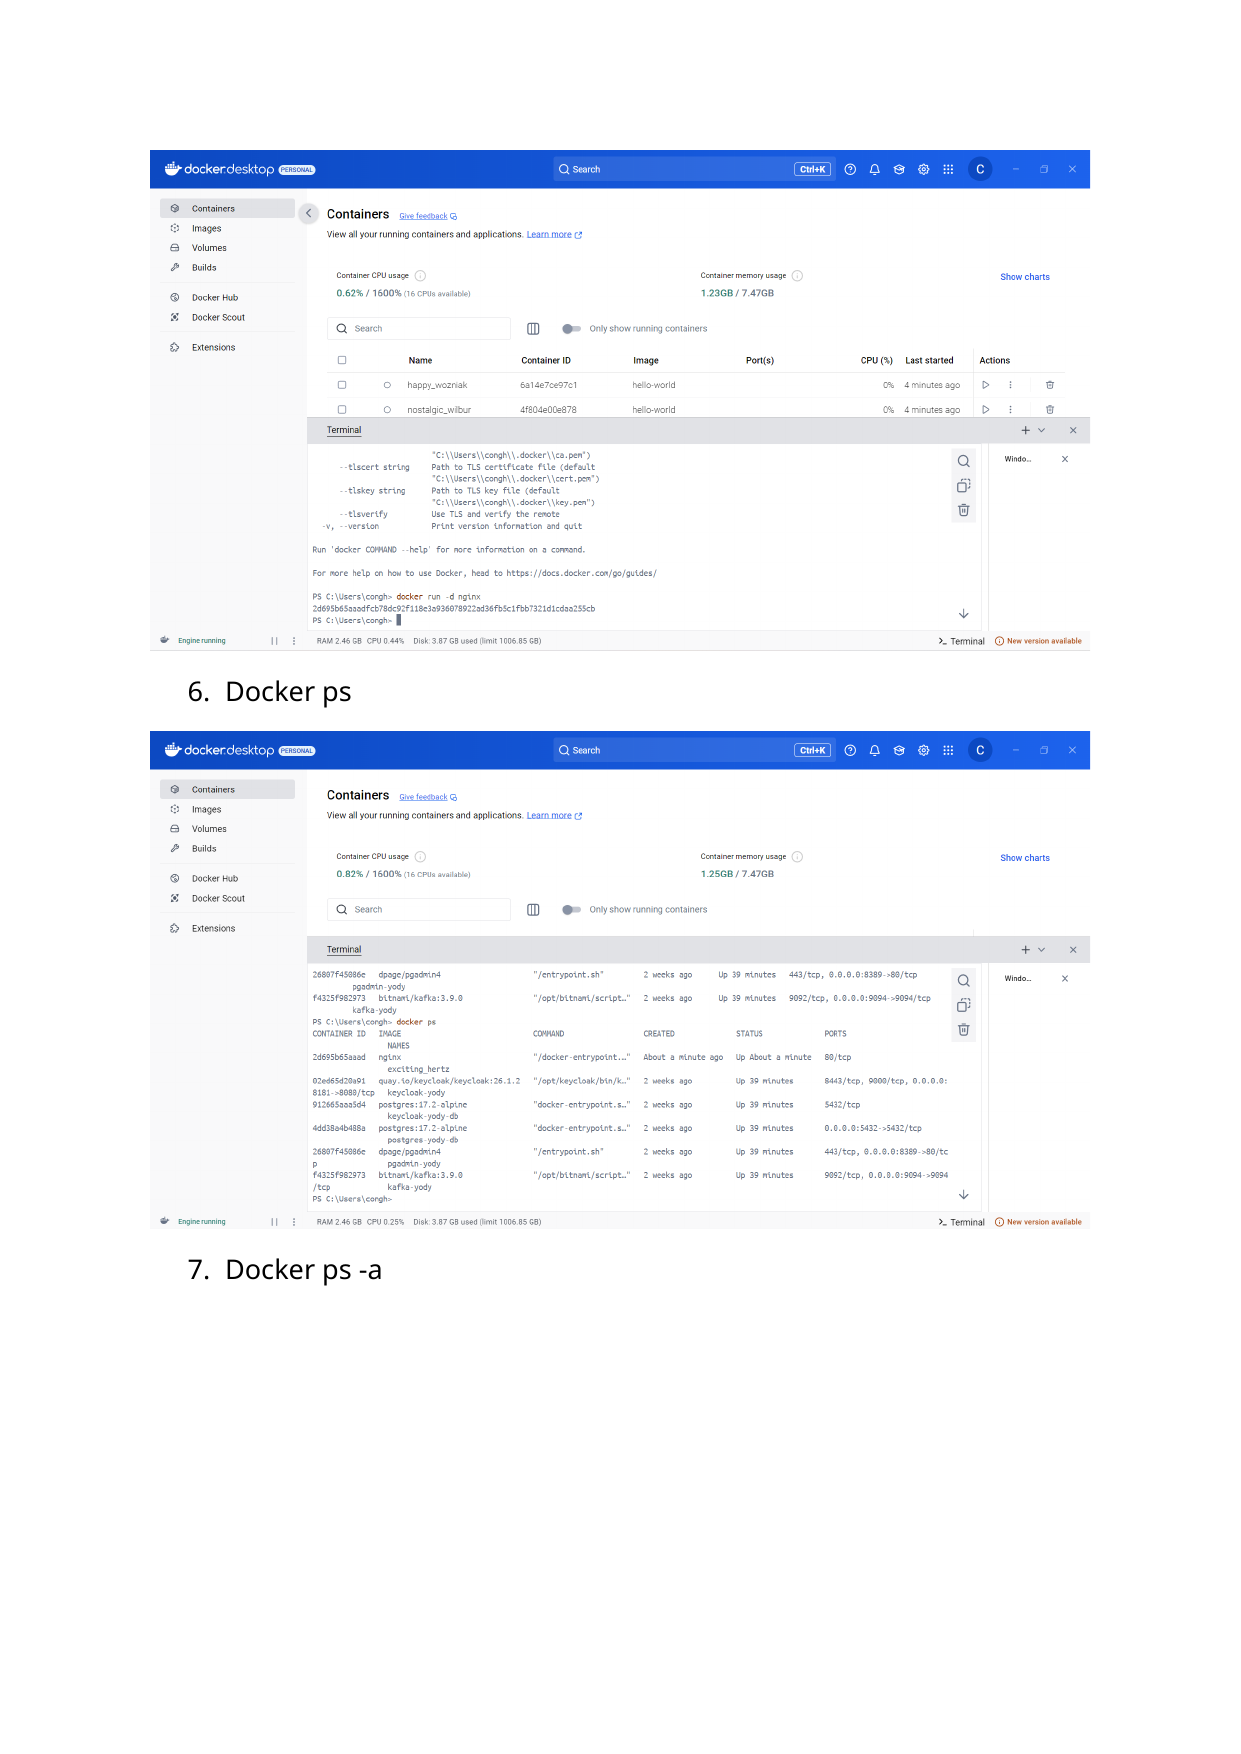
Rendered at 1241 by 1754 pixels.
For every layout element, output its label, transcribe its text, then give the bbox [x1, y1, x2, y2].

picture [150, 150, 1091, 651]
list Docker ps [187, 672, 1090, 709]
list Docker ps -a [187, 1250, 1090, 1287]
picture [150, 731, 1091, 1229]
